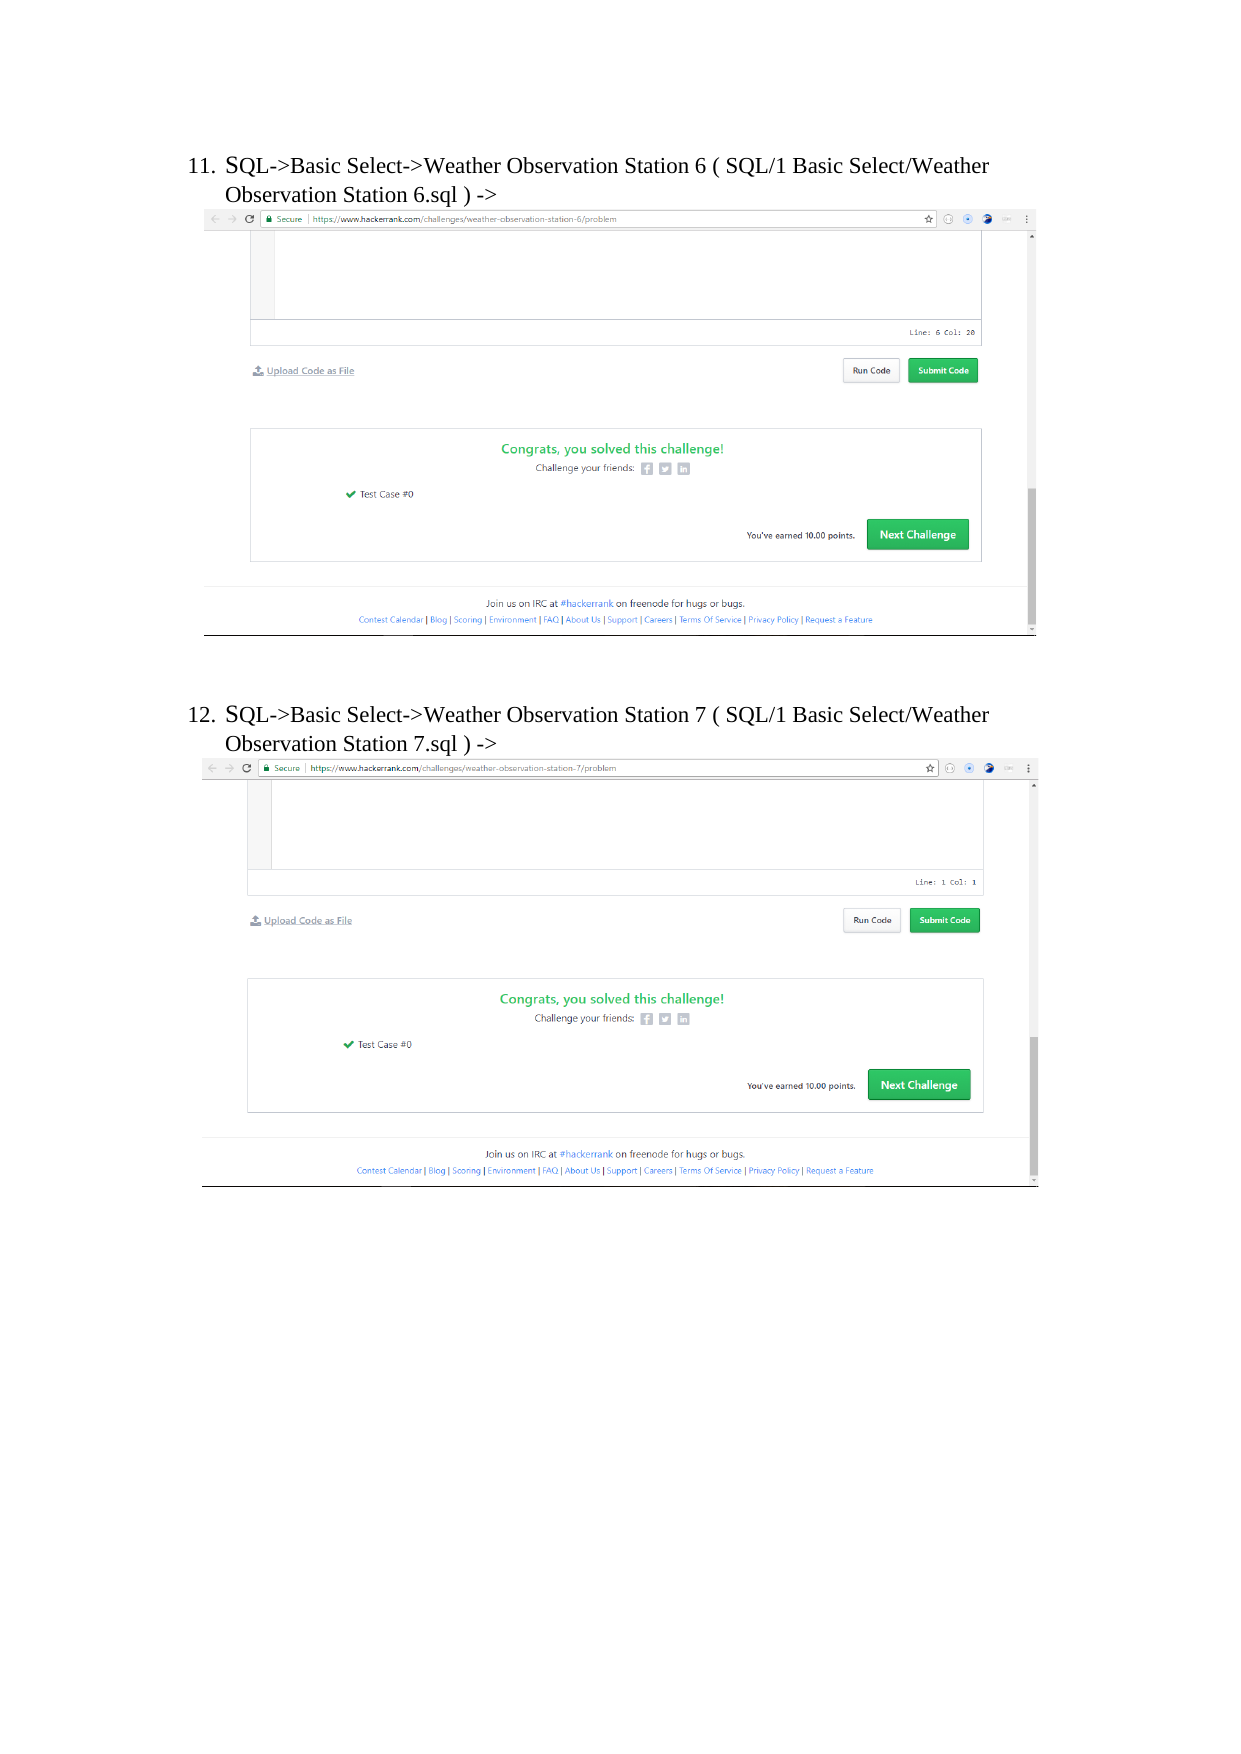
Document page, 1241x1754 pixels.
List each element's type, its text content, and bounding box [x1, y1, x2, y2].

picture [202, 758, 1039, 1187]
list SQL->Basic Select->Weather Observation Station 7 ( SQL/1 Basic Select/Weather Observation Station 7.sql ) -> [187, 699, 1090, 757]
picture [204, 209, 1037, 636]
list SQL->Basic Select->Weather Observation Station 6 ( SQL/1 Basic Select/Weather Observation Station 6.sql ) -> [187, 150, 1090, 207]
